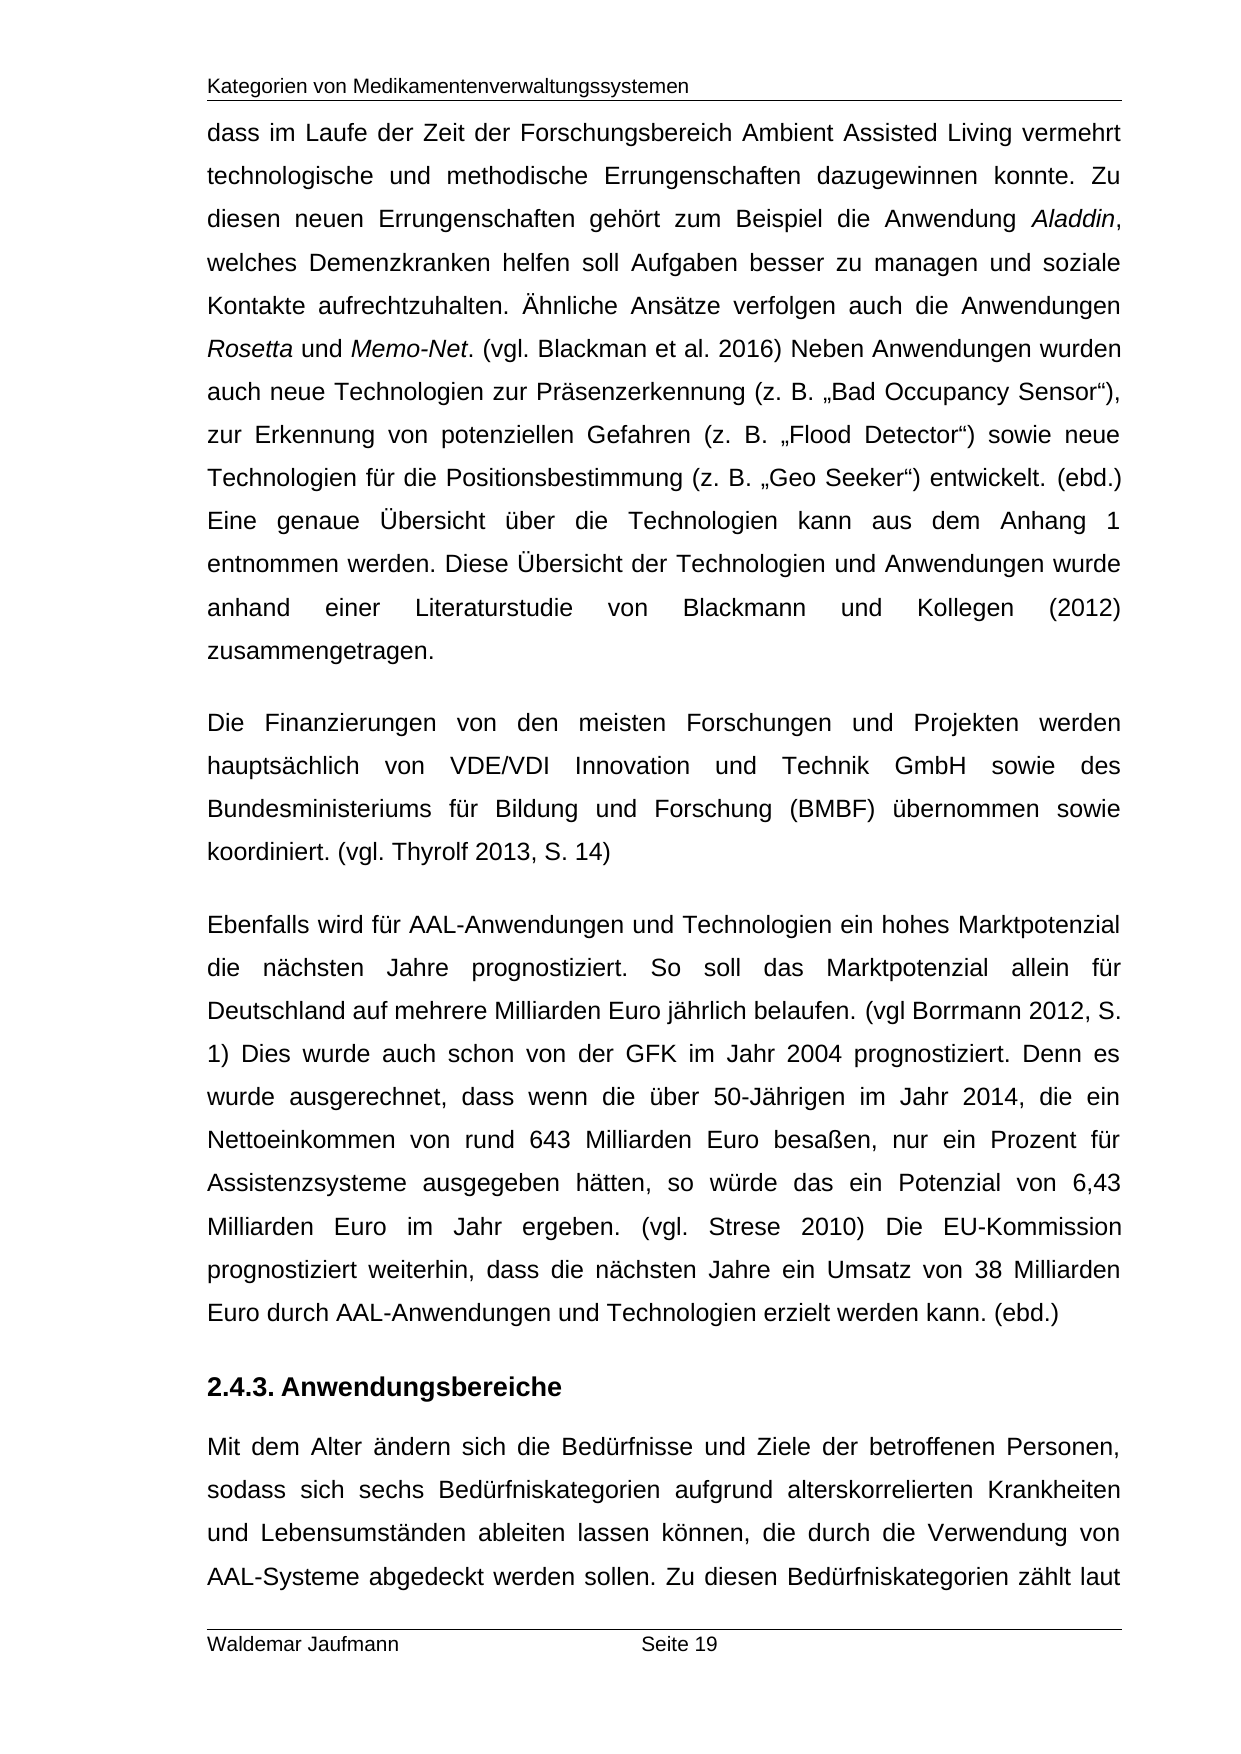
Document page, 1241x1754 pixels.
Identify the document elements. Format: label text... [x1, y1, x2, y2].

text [207, 118, 1122, 664]
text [207, 1432, 1122, 1590]
subtitle Anwendungsbereiche [207, 1370, 1122, 1403]
text Ebenfalls wird für AAL-Anwendungen und Technologien ein hohes Marktpotenzial die nächsten Jahre prognostiziert. So soll das Marktpotenzial allein für Deutschland auf mehrere Milliarden Euro jährlich belaufen. (vgl Borrmann 2012, S. 1) Dies wurde auch schon von der GFK im Jahr 2004 prognostiziert. Denn es wurde ausgerechnet, dass wenn die über 50-Jährigen im Jahr 2014, die ein Nettoeinkommen von rund 643 Milliarden Euro besaßen, nur ein Prozent für Assistenzsysteme ausgegeben hätten, so würde das ein Potenzial von 6,43 Milliarden Euro im Jahr ergeben. (vgl. Strese 2010) Die EU-Kommission prognostiziert weiterhin, dass die nächsten Jahre ein Umsatz von 38 Milliarden Euro durch AAL-Anwendungen und Technologien erzielt werden kann. (ebd.) [207, 909, 1122, 1326]
text Die Finanzierungen von den meisten Forschungen und Projekten werden hauptsächlich von VDE/VDI Innovation und Technik GmbH sowie des Bundesministeriums für Bildung und Forschung (BMBF) übernommen sowie koordiniert. (vgl. Thyrolf 2013, S. 14) [207, 708, 1122, 866]
